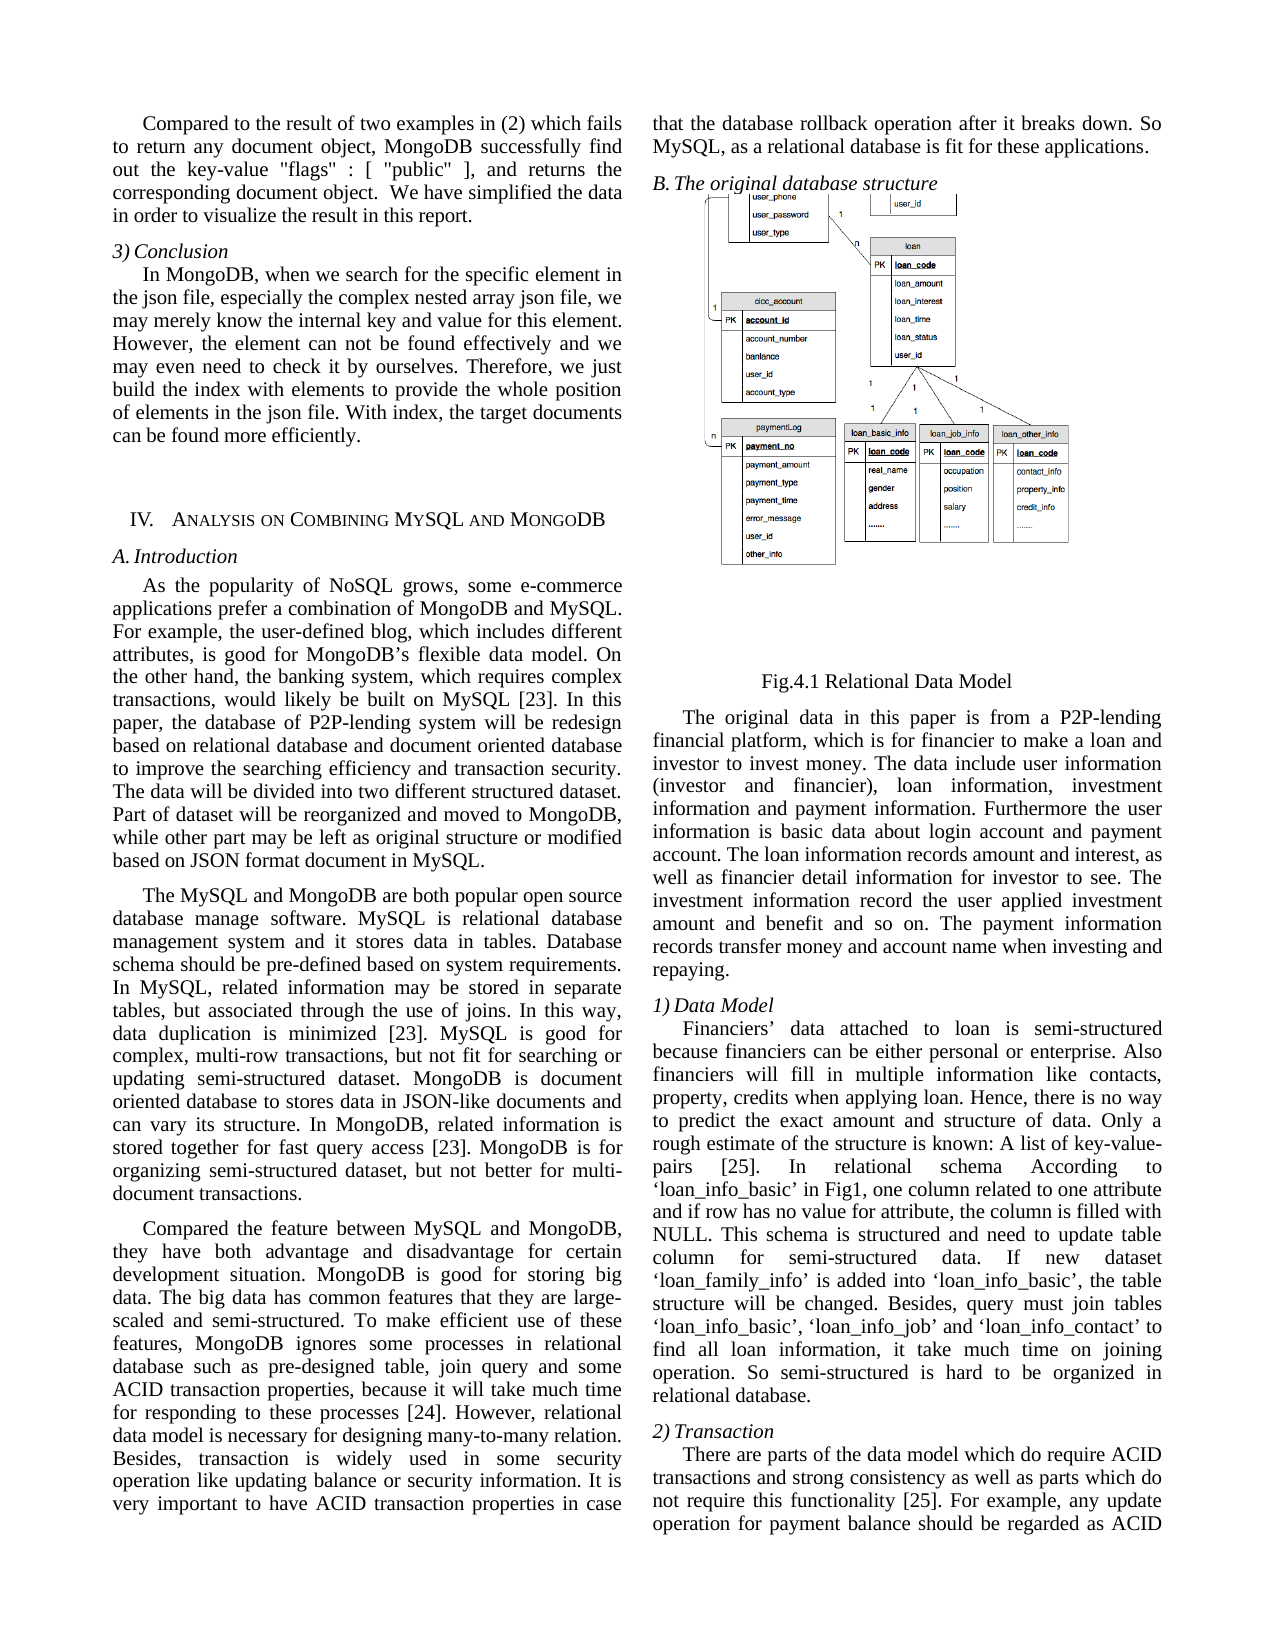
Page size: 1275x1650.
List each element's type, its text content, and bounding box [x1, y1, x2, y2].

subtitle Introduction [112, 544, 622, 568]
text Compared the feature between MySQL and MongoDB, they have both advantage and disadvantage for certain development situation. MongoDB is good for storing big data. The big data has common features that they are large-scaled and semi-structured. To make efficient use of these features, MongoDB ignores some processes in relational database such as pre-designed table, join query and some ACID transaction properties, because it will take much time for responding to these processes [24]. However, relational data model is necessary for designing many-to-many relation. Besides, transaction is widely used in some security operation like updating balance or security information. It is very important to have ACID transaction properties in case that the database rollback operation after it breaks down. So MySQL, as a relational database is fit for these applications. [112, 1217, 622, 1515]
subtitle Conclusion [112, 239, 622, 263]
picture [704, 194, 1069, 567]
text Financiers’ data attached to loan is semi-structured because financiers can be either personal or enterprise. Also financiers will fill in multiple information like contacts, property, credits when applying loan. Hence, there is no way to predict the exact amount and structure of data. Only a rough estimate of the structure is known: A list of key-value-pairs [25]. In relational schema According to ‘loan_info_basic’ in Fig1, one column related to one attribute and if row has no value for attribute, the column is filled with NULL. This schema is structured and need to update table column for semi-structured data. If new dataset ‘loan_family_info’ is added into ‘loan_info_basic’, the table structure will be changed. Besides, query must join tables ‘loan_info_basic’, ‘loan_info_job’ and ‘loan_info_contact’ to find all loan information, it take much time on joining operation. So semi-structured is hard to be organized in relational database. [652, 1017, 1162, 1407]
subtitle The original database structure [652, 171, 1162, 195]
text In MongoDB, when we search for the specific element in the json file, especially the complex nested array json file, we may merely know the internal key and value for this element. However, the element can not be found effectively and we may even need to check it by ourselves. Therefore, we just build the index with elements to provide the whole position of elements in the json file. With index, the target documents can be found more efficiently. [112, 263, 622, 447]
subtitle Data Model [652, 993, 1162, 1017]
text The original data in this paper is from a P2P-lending financial platform, which is for financier to make a loan and investor to invest money. The data include user information (investor and financier), loan information, investment information and payment information. Furthermore the user information is basic data about login account and payment account. The loan information records amount and interest, as well as financier detail information for investor to see. The investment information record the user applied investment amount and benefit and so on. The payment information records transfer money and account name when investing and repaying. [652, 706, 1162, 981]
text The MySQL and MongoDB are both popular open source database manage software. MySQL is relational database management system and it stores data in tables. Database schema should be pre-defined based on system requirements. In MySQL, related information may be stored in separate tables, but associated through the use of joins. In this way, data duplication is minimized [23]. MySQL is good for complex, multi-row transactions, but not fit for searching or updating semi-structured dataset. MongoDB is document oriented database to stores data in JSON-like documents and can vary its structure. In MongoDB, related information is stored together for fast query access [23]. MongoDB is for organizing semi-structured dataset, but not better for multi-document transactions. [112, 884, 622, 1205]
text Compared to the result of two examples in (2) which fails to return any document object, MongoDB successfully find out the key-value "flags" : [ "public" ], and returns the corresponding document object. We have simplified the data in order to visualize the result in this report. [112, 112, 622, 227]
subtitle Analysis on Combining MySQL and MongoDB [112, 507, 622, 531]
subtitle Transaction [652, 1419, 1162, 1443]
text Fig.4.1 Relational Data Model [652, 671, 1121, 693]
text As the popularity of NoSQL grows, some e-commerce applications prefer a combination of MongoDB and MySQL. For example, the user-defined blog, which includes different attributes, is good for MongoDB’s flexible data model. On the other hand, the banking system, which requires complex transactions, would likely be built on MySQL [23]. In this paper, the database of P2P-lending system will be redesign based on relational database and document oriented database to improve the searching efficiency and transaction security. The data will be divided into two different structured dataset. Part of dataset will be reorganized and moved to MongoDB, while other part may be left as original structure or modified based on JSON format document in MySQL. [112, 574, 622, 872]
